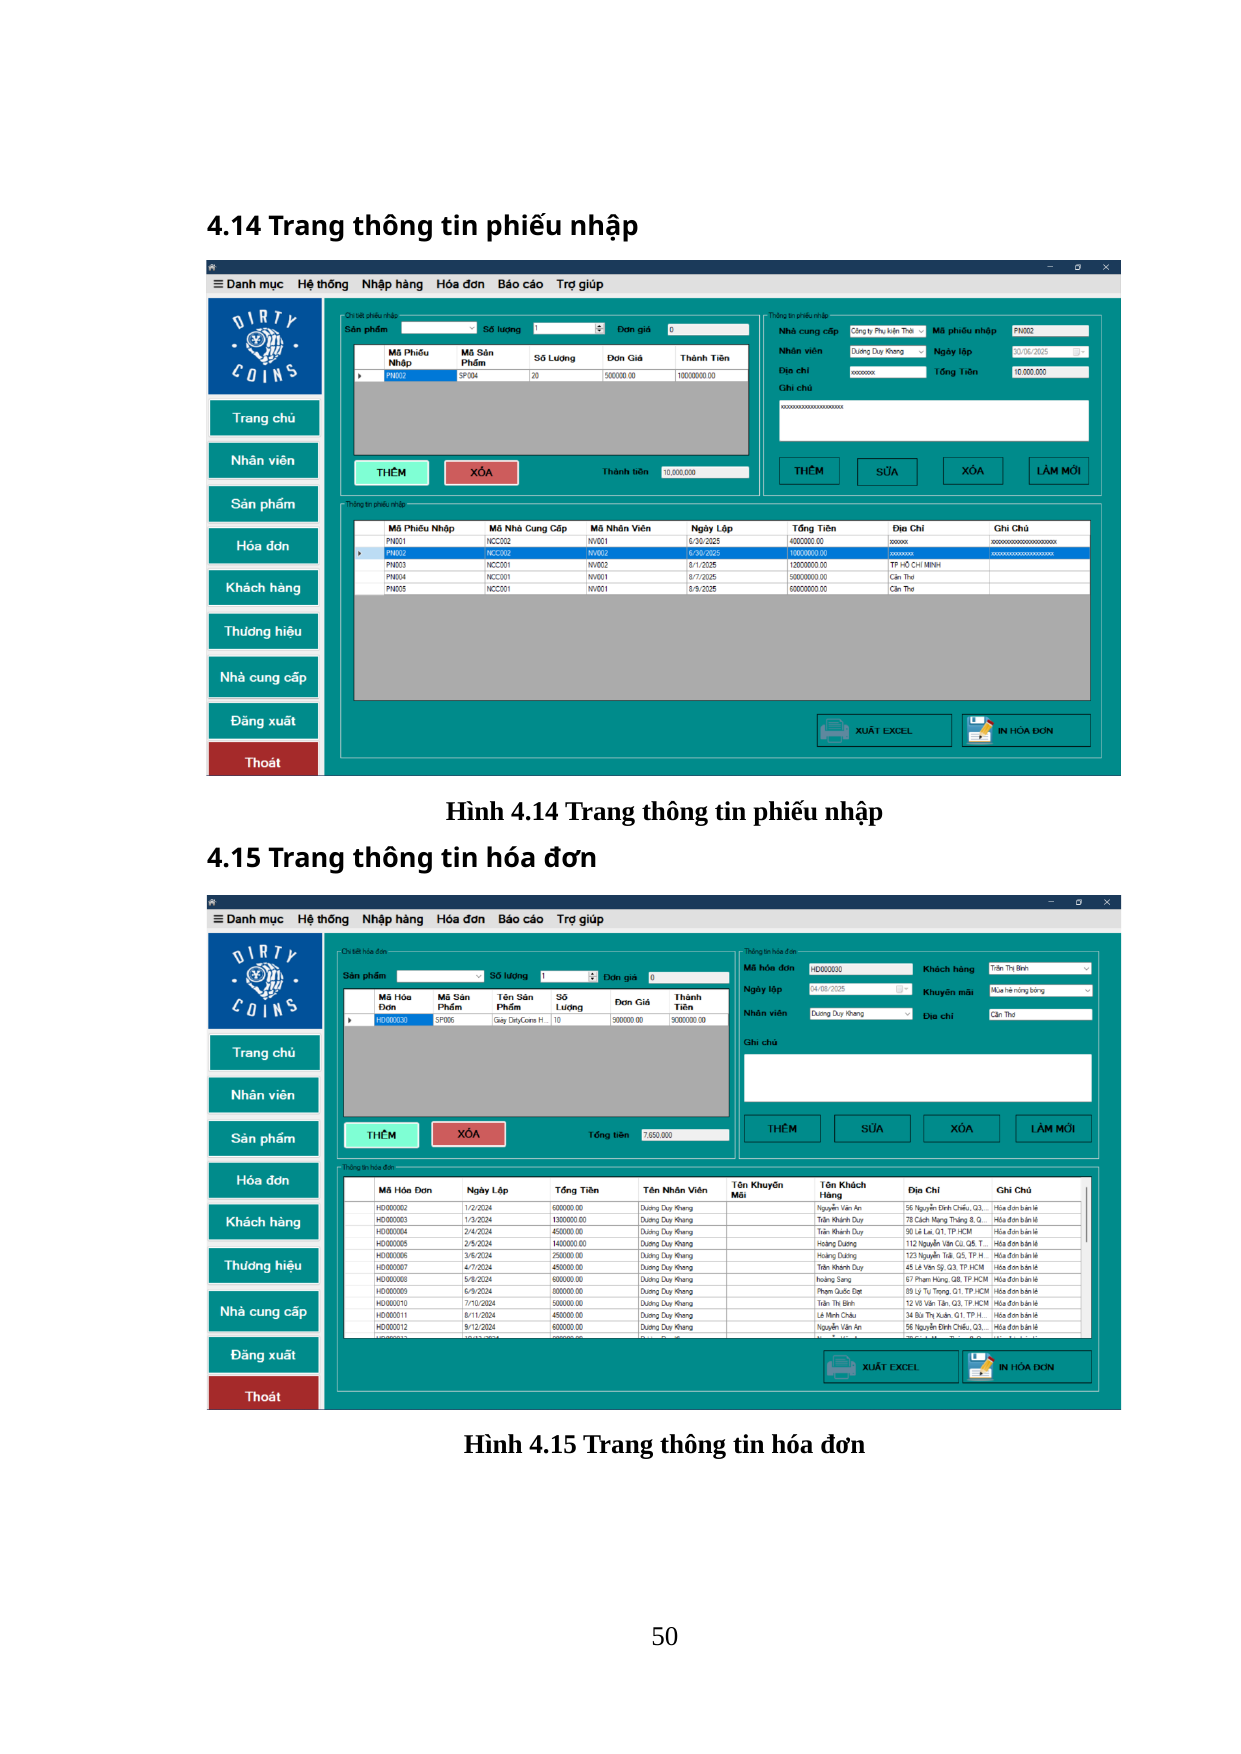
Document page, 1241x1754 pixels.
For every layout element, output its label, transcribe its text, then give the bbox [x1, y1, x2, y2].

subtitle 4.15 Trang thông tin hóa đơn [207, 839, 1122, 876]
subtitle 4.14 Trang thông tin phiếu nhập [207, 207, 1122, 244]
picture [206, 260, 1121, 776]
picture [206, 895, 1122, 1410]
